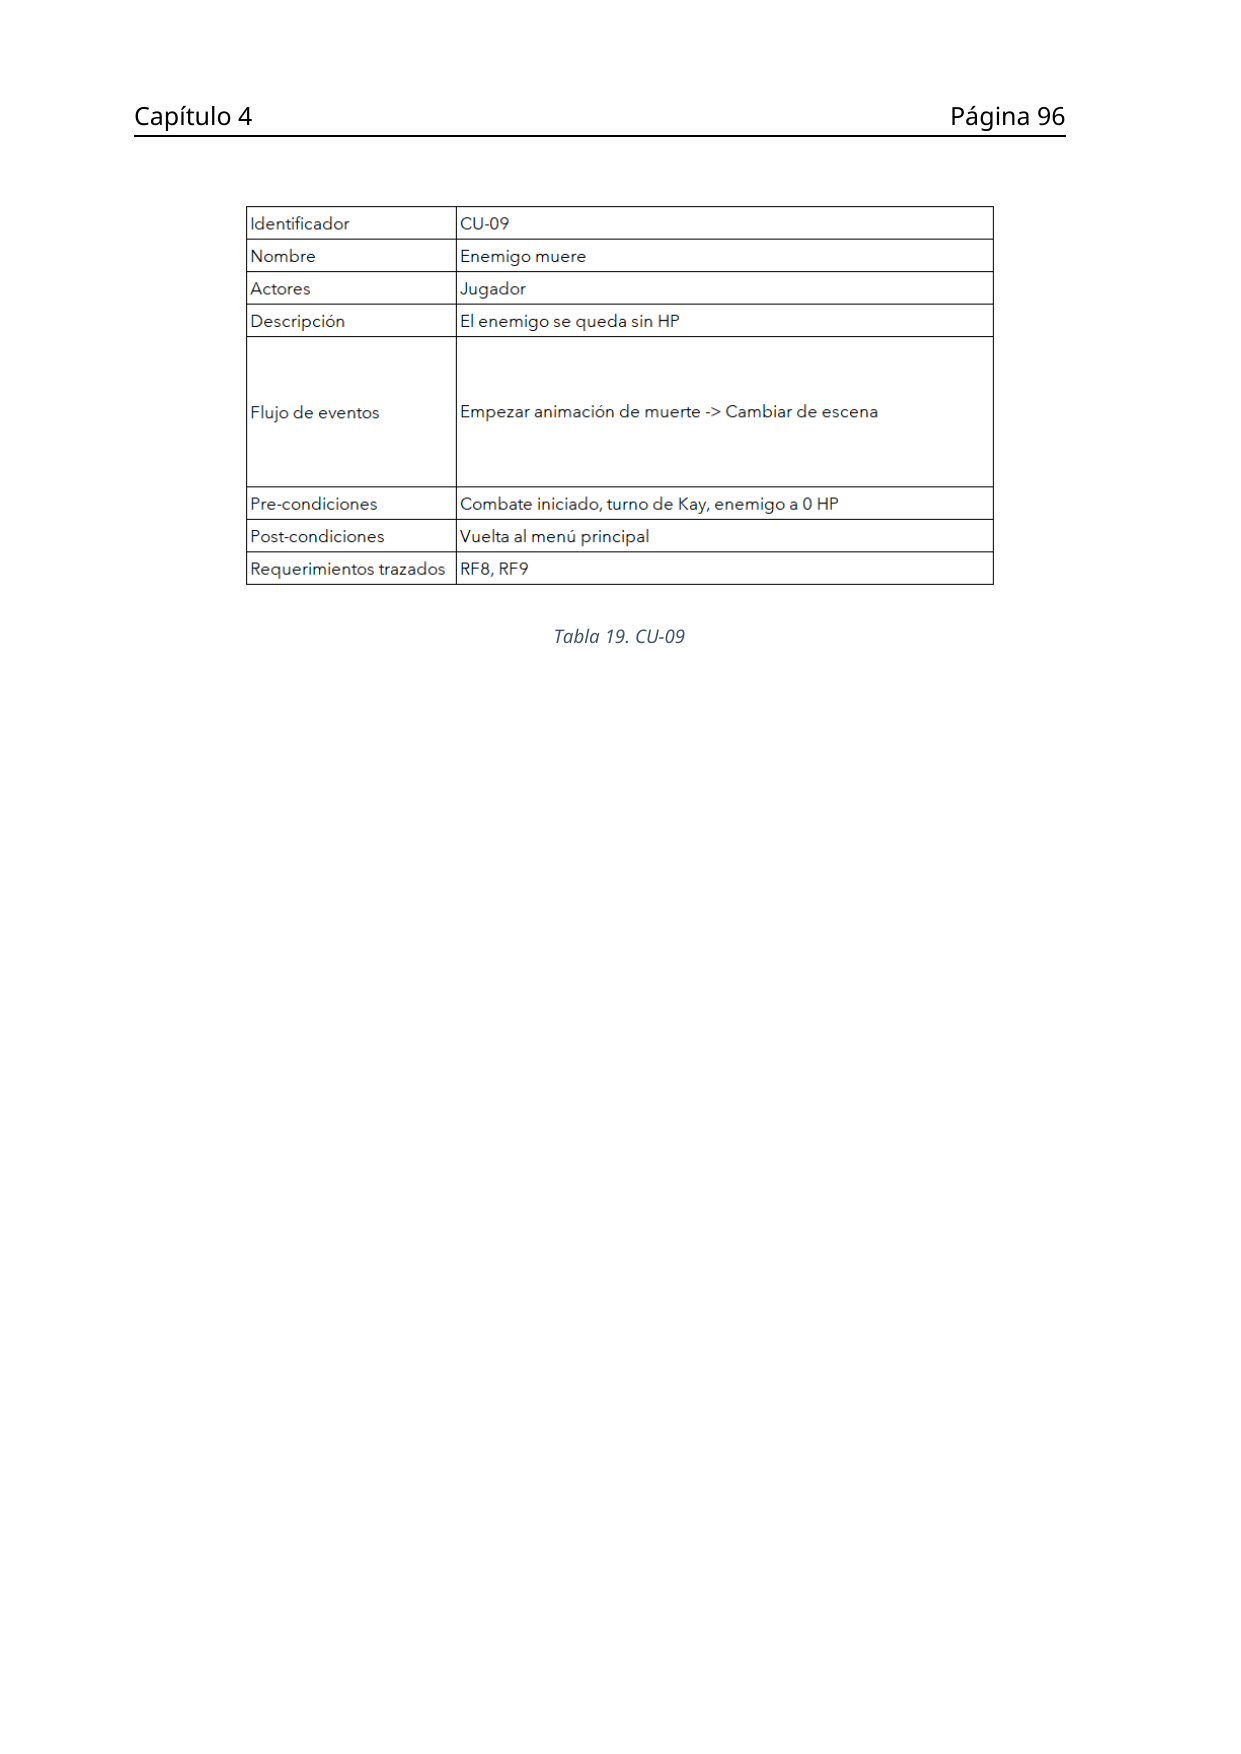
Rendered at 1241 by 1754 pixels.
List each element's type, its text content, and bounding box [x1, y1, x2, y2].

text Tabla 19. CU-09 [150, 623, 1090, 649]
picture [237, 197, 1003, 594]
